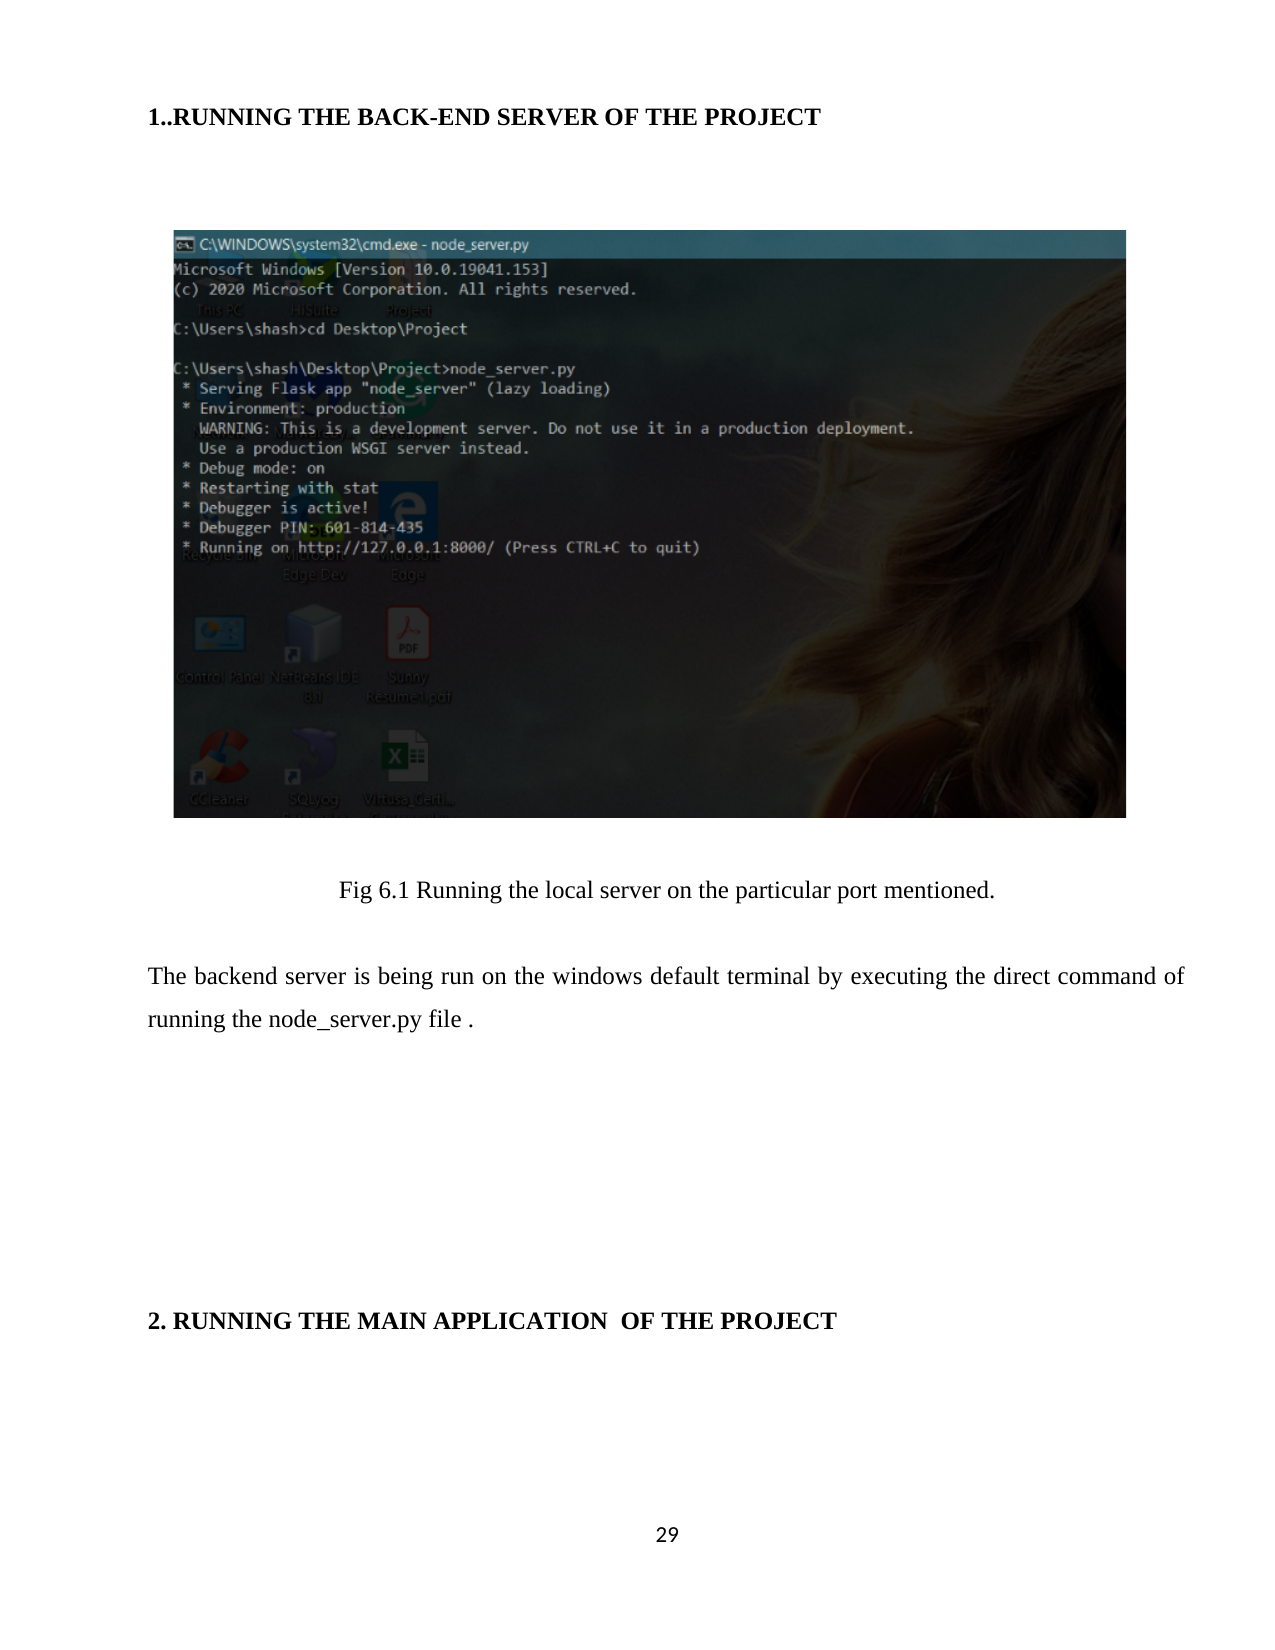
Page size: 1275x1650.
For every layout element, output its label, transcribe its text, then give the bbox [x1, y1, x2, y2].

text The backend server is being run on the windows default terminal by executing the direct command of running the node_server.py file . [148, 961, 1186, 1033]
text 2. RUNNING THE MAIN APPLICATION OF THE PROJECT [148, 1306, 1186, 1335]
picture [173, 230, 1127, 818]
text 1..RUNNING THE BACK-END SERVER OF THE PROJECT [148, 102, 1186, 131]
text Fig 6.1 Running the local server on the particular port mentioned. [148, 875, 1186, 904]
